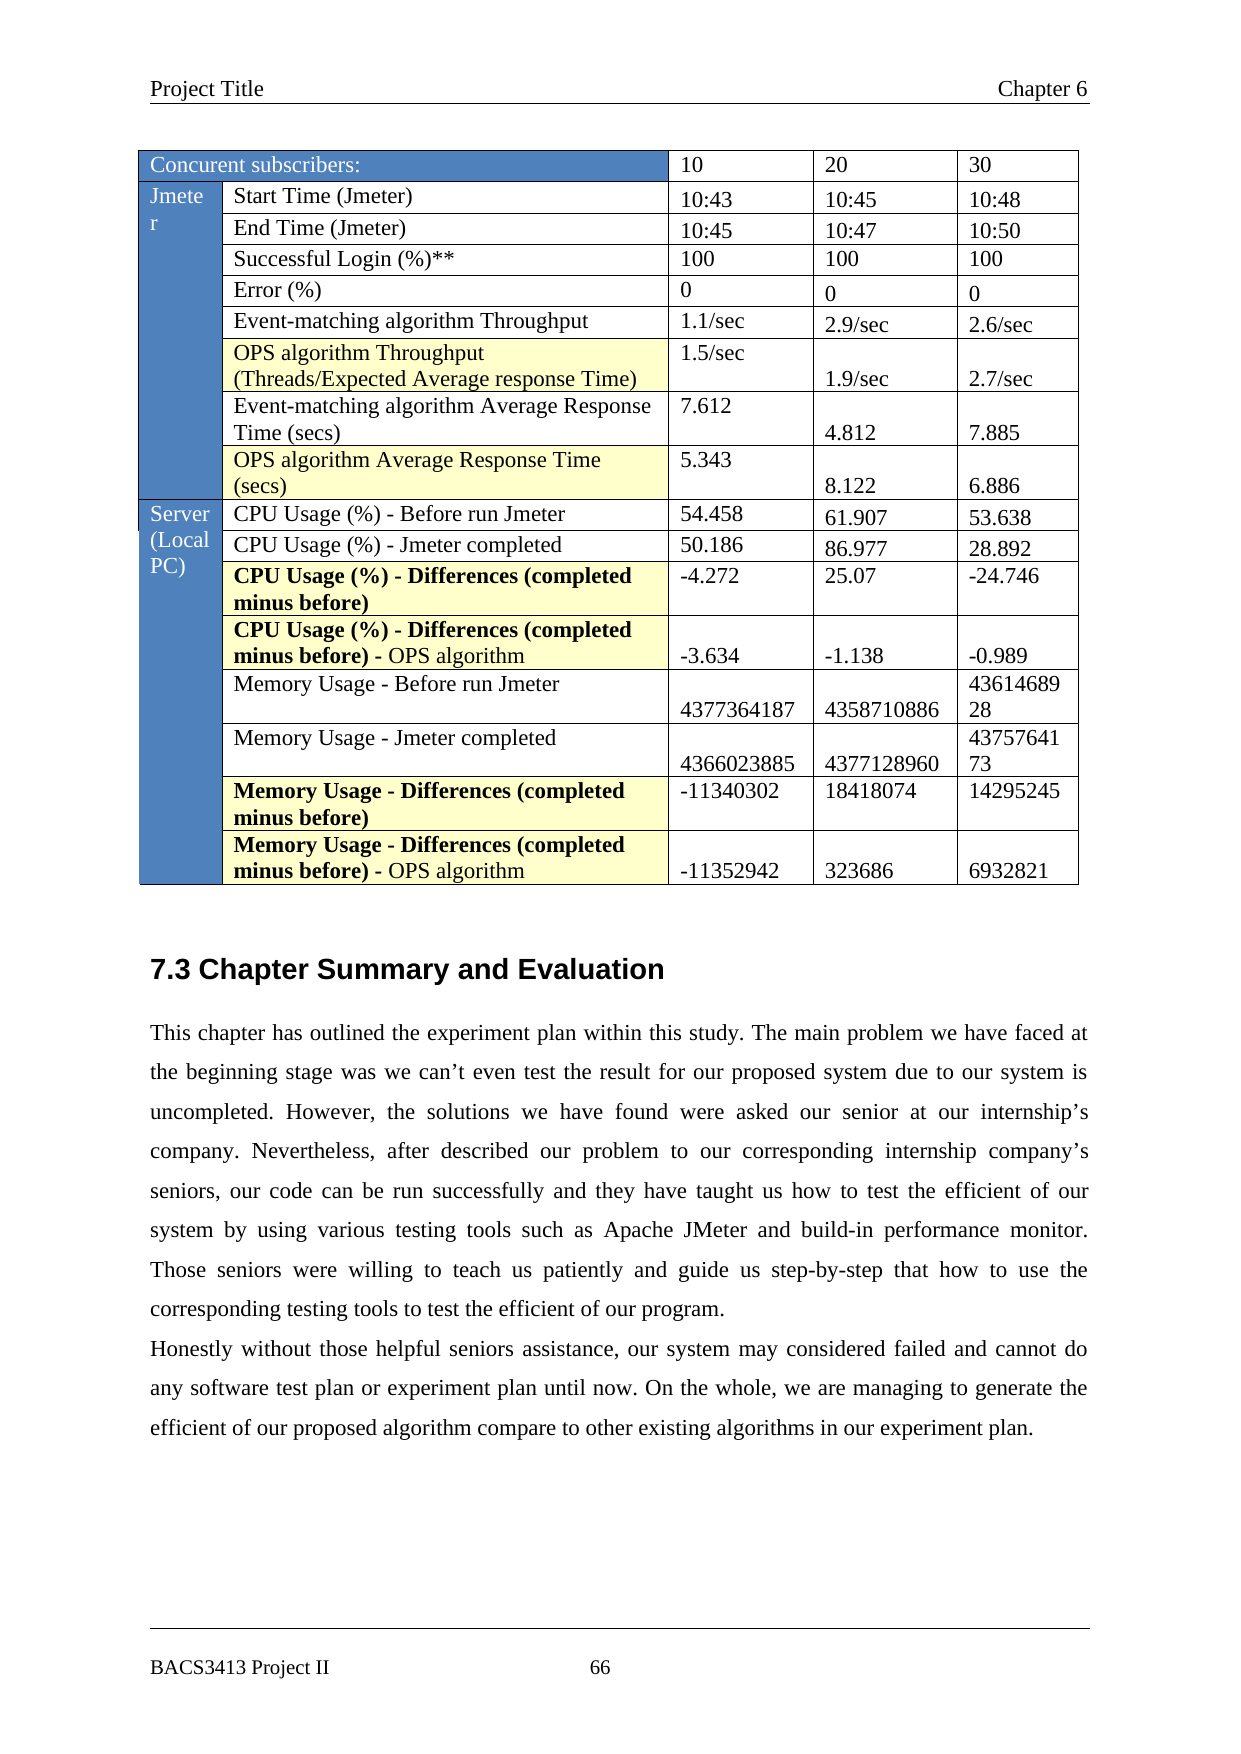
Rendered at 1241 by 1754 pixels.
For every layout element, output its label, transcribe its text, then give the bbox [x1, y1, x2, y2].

table_cell Event-matching algorithm Throughput [223, 307, 668, 337]
table_cell -1.138 [814, 616, 957, 669]
table_cell 8.122 [814, 446, 957, 499]
table_cell 1.9/sec [814, 339, 957, 391]
table_cell CPU Usage (%) - Differences (completed minus before) [223, 562, 668, 615]
table_cell 100 [814, 245, 957, 275]
table_cell 323686 [814, 831, 957, 884]
table_cell 0 [669, 276, 813, 306]
table_cell 10:43 [669, 182, 813, 212]
table_cell 2.9/sec [814, 307, 957, 337]
table_cell 10:45 [814, 182, 957, 212]
table_cell 10 [669, 151, 813, 181]
table_cell 6932821 [958, 831, 1078, 884]
table_cell 0 [958, 276, 1078, 306]
table_cell -24.746 [958, 562, 1078, 615]
table_cell Successful Login (%)** [223, 245, 668, 275]
table_cell 6.886 [958, 446, 1078, 499]
table_cell -3.634 [669, 616, 813, 669]
table_cell 1.5/sec [669, 339, 813, 391]
table_cell -11340302 [669, 777, 813, 830]
table_cell Server (Local PC) [139, 500, 222, 884]
table_cell CPU Usage (%) - Differences (completed minus before) - OPS algorithm [223, 616, 668, 669]
table_cell -4.272 [669, 562, 813, 615]
table_cell Memory Usage - Jmeter completed [223, 724, 668, 776]
table_cell 30 [958, 151, 1078, 181]
table_cell 4377364187 [669, 670, 813, 722]
table_cell 10:50 [958, 214, 1078, 244]
text 7.3 Chapter Summary and Evaluation [150, 952, 1090, 985]
table_cell 18418074 [814, 777, 957, 830]
table_cell 4366023885 [669, 724, 813, 776]
table_cell Start Time (Jmeter) [223, 182, 668, 212]
table_cell 7.612 [669, 392, 813, 445]
table_cell 10:47 [814, 214, 957, 244]
table_cell 10:48 [958, 182, 1078, 212]
table_cell 53.638 [958, 500, 1078, 530]
table_cell Memory Usage - Differences (completed minus before) [223, 777, 668, 830]
table_cell 5.343 [669, 446, 813, 499]
table_cell 2.6/sec [958, 307, 1078, 337]
table_cell 1.1/sec [669, 307, 813, 337]
table_cell 20 [814, 151, 957, 181]
table_cell 61.907 [814, 500, 957, 530]
table_cell 4361468928 [958, 670, 1078, 722]
table_cell 100 [958, 245, 1078, 275]
table_cell 2.7/sec [958, 339, 1078, 391]
text Honestly without those helpful seniors assistance, our system may considered failed and cannot do any software test plan or experiment plan until now. On the whole, we are managing to generate the efficient of our proposed algorithm compare to other existing algorithms in our experiment plan. [150, 1335, 1090, 1440]
table_cell Event-matching algorithm Average Response Time (secs) [223, 392, 668, 445]
table_cell 4375764173 [958, 724, 1078, 776]
text This chapter has outlined the experiment plan within this study. The main problem we have faced at the beginning stage was we can’t even test the result for our proposed system due to our system is uncompleted. However, the solutions we have found were asked our senior at our internship’s company. Nevertheless, after described our problem to our corresponding internship company’s seniors, our code can be run successfully and they have taught us how to test the efficient of our system by using various testing tools such as Apache JMeter and build-in performance monitor. Those seniors were willing to teach us patiently and guide us step-by-step that how to use the corresponding testing tools to test the efficient of our program. [150, 1019, 1090, 1322]
table_cell Concurent subscribers: [139, 151, 668, 181]
table_cell Jmeter [139, 182, 222, 499]
table_cell CPU Usage (%) - Before run Jmeter [223, 500, 668, 530]
table_cell 4358710886 [814, 670, 957, 722]
table_cell -11352942 [669, 831, 813, 884]
table_cell End Time (Jmeter) [223, 214, 668, 244]
table_cell 7.885 [958, 392, 1078, 445]
table_cell Memory Usage - Before run Jmeter [223, 670, 668, 722]
table_cell 4.812 [814, 392, 957, 445]
table_cell 10:45 [669, 214, 813, 244]
table_cell 28.892 [958, 531, 1078, 561]
table_cell OPS algorithm Throughput (Threads/Expected Average response Time) [223, 339, 668, 391]
table_cell 25.07 [814, 562, 957, 615]
table_cell OPS algorithm Average Response Time (secs) [223, 446, 668, 499]
table_cell CPU Usage (%) - Jmeter completed [223, 531, 668, 561]
table_cell -0.989 [958, 616, 1078, 669]
table_cell 14295245 [958, 777, 1078, 830]
table_cell 100 [669, 245, 813, 275]
table_cell 86.977 [814, 531, 957, 561]
table_cell 0 [814, 276, 957, 306]
table_cell Error (%) [223, 276, 668, 306]
table_cell 4377128960 [814, 724, 957, 776]
table_cell Memory Usage - Differences (completed minus before) - OPS algorithm [223, 831, 668, 884]
table_cell 50.186 [669, 531, 813, 561]
table_cell 54.458 [669, 500, 813, 530]
